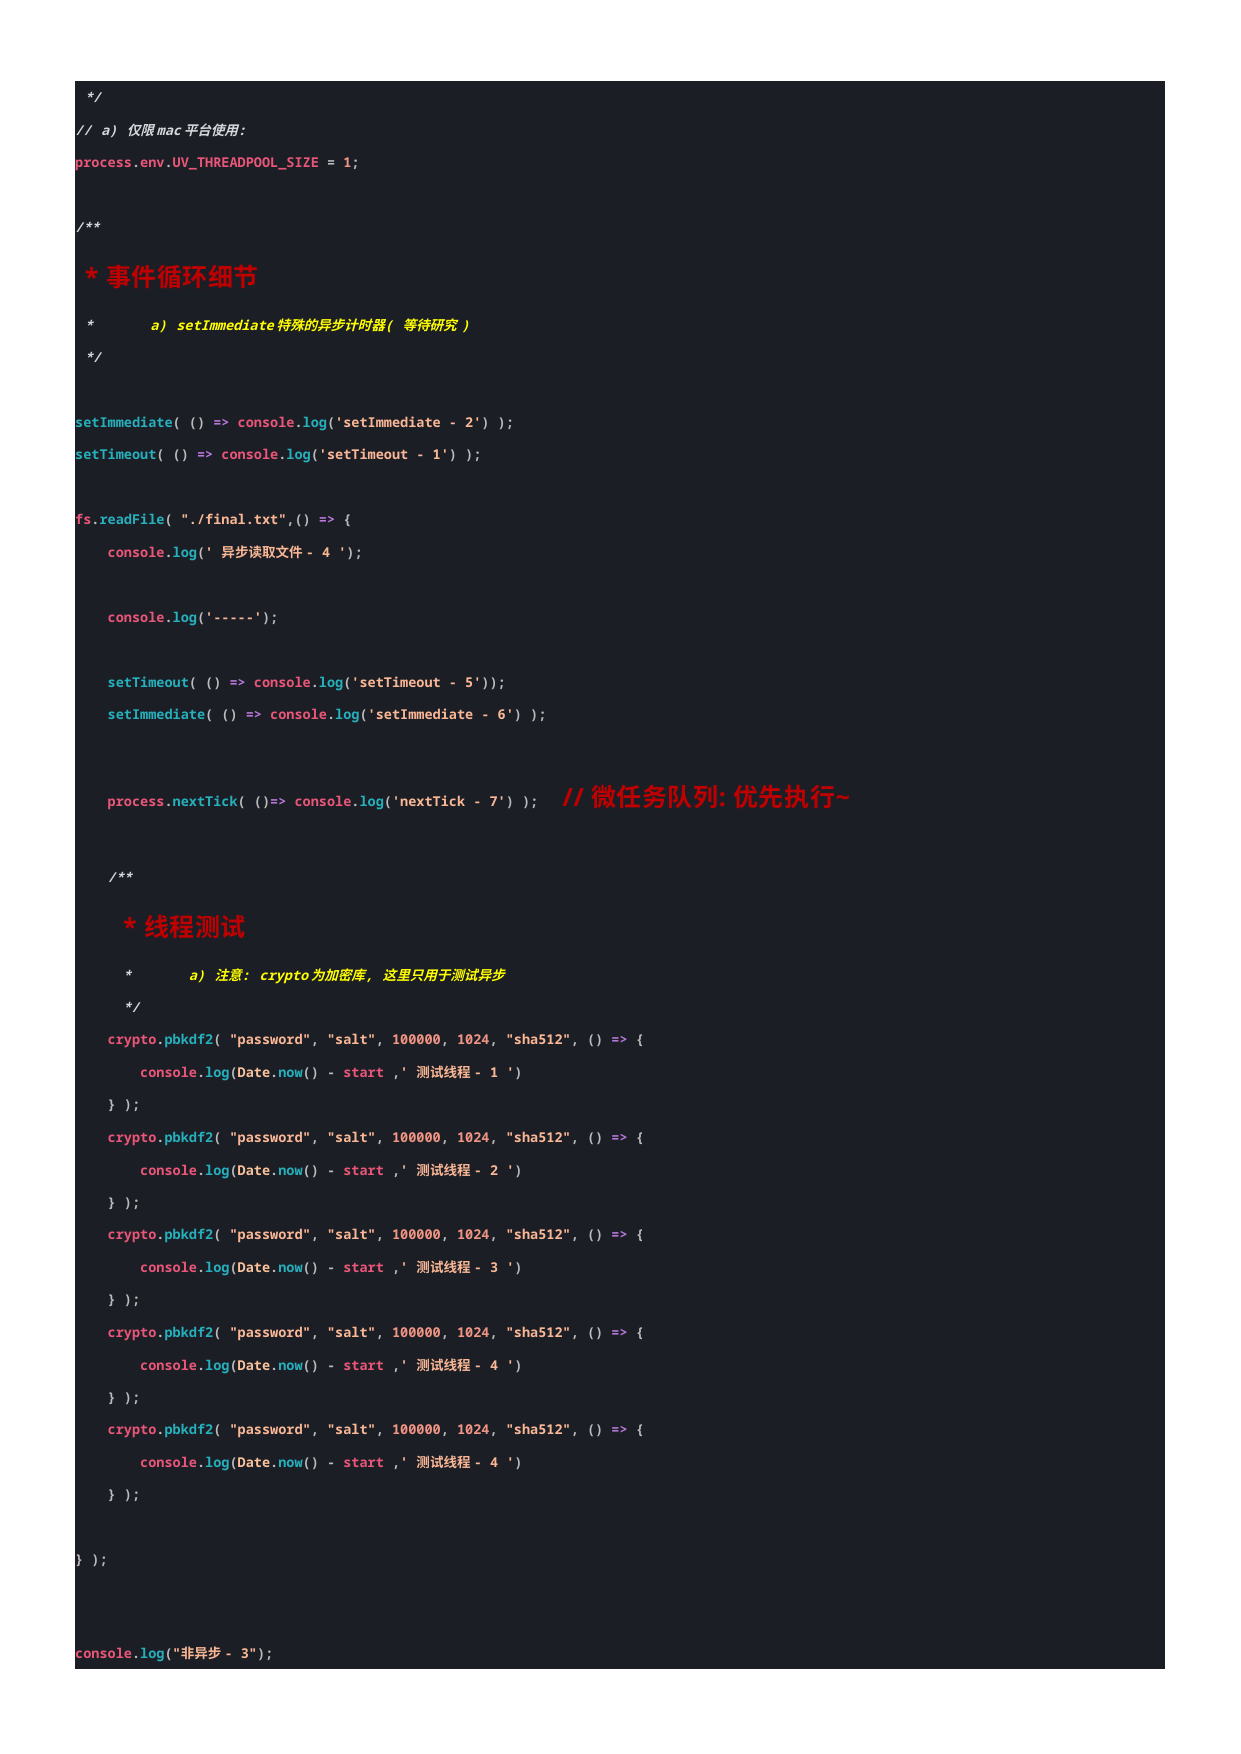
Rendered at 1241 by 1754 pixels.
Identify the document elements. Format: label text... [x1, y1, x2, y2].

text setTimeout( () => console.log('setTimeout - 5')); [75, 666, 1165, 698]
text */ [75, 81, 1165, 113]
text console.log(Date.now() - start ,' 测试线程 - 4 ') [75, 1348, 1165, 1381]
text process.env.UV_THREADPOOL_SIZE = 1; [75, 146, 1165, 178]
text } ); [75, 1186, 1165, 1218]
text console.log(Date.now() - start ,' 测试线程 - 3 ') [75, 1251, 1165, 1283]
text fs.readFile( "./final.txt",() => { [75, 503, 1165, 536]
text } ); [75, 1543, 1165, 1576]
text * a) 注意: crypto为加密库, 这里只用于测试异步 [75, 958, 1165, 991]
text console.log(Date.now() - start ,' 测试线程 - 4 ') [75, 1446, 1165, 1478]
text crypto.pbkdf2( "password", "salt", 100000, 1024, "sha512", () => { [75, 1316, 1165, 1348]
text process.nextTick( ()=> console.log('nextTick - 7') ); // 微任务队列: 优先执行~ [75, 763, 1165, 828]
text console.log(' 异步读取文件 - 4 '); [75, 536, 1165, 568]
text /** [75, 211, 1165, 243]
text * a) setImmediate特殊的异步计时器( 等待研究 ) [75, 308, 1165, 341]
text } ); [75, 1478, 1165, 1511]
text console.log(Date.now() - start ,' 测试线程 - 1 ') [75, 1056, 1165, 1088]
text /** [75, 861, 1165, 893]
text setImmediate( () => console.log('setImmediate - 2') ); [75, 406, 1165, 438]
text console.log('-----'); [75, 601, 1165, 633]
text } ); [75, 1283, 1165, 1316]
text crypto.pbkdf2( "password", "salt", 100000, 1024, "sha512", () => { [75, 1121, 1165, 1153]
text setTimeout( () => console.log('setTimeout - 1') ); [75, 438, 1165, 471]
text crypto.pbkdf2( "password", "salt", 100000, 1024, "sha512", () => { [75, 1023, 1165, 1056]
text */ [75, 341, 1165, 373]
text } ); [75, 1088, 1165, 1121]
text crypto.pbkdf2( "password", "salt", 100000, 1024, "sha512", () => { [75, 1413, 1165, 1446]
text } ); [75, 1381, 1165, 1413]
text crypto.pbkdf2( "password", "salt", 100000, 1024, "sha512", () => { [75, 1218, 1165, 1251]
text setImmediate( () => console.log('setImmediate - 6') ); [75, 698, 1165, 731]
text console.log(Date.now() - start ,' 测试线程 - 2 ') [75, 1153, 1165, 1186]
text // a) 仅限mac平台使用: [75, 113, 1165, 146]
text * 事件循环细节 [75, 243, 1165, 308]
text */ [75, 991, 1165, 1023]
text * 线程测试 [75, 893, 1165, 958]
text console.log("非异步 - 3"); [75, 1636, 1165, 1669]
